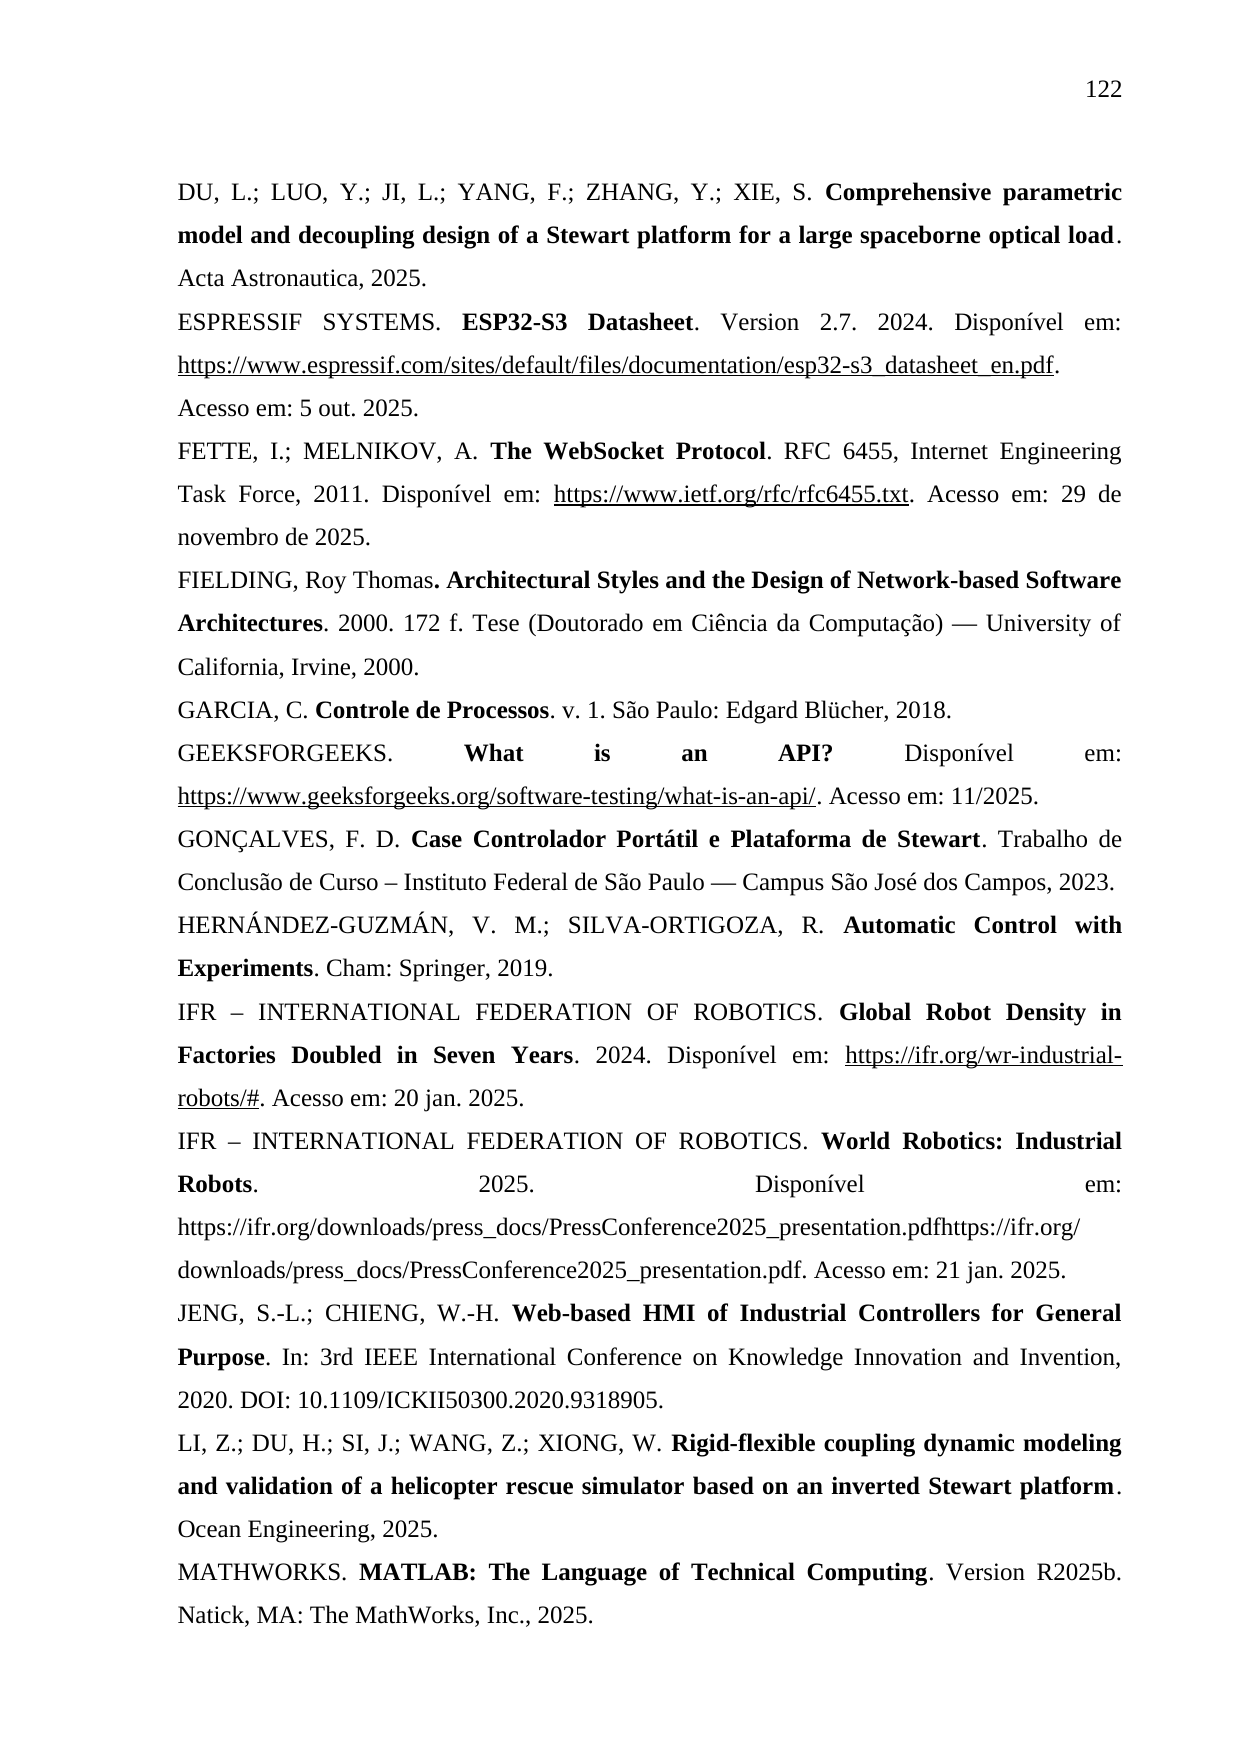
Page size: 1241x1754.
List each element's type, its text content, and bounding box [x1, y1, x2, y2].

text GARCIA, C. Controle de Processos. v. 1. São Paulo: Edgard Blücher, 2018. [177, 695, 1122, 723]
text GONÇALVES, F. D. Case Controlador Portátil e Plataforma de Stewart. Trabalho de Conclusão de Curso – Instituto Federal de São Paulo — Campus São José dos Campos, 2023. [177, 824, 1122, 896]
text HERNÁNDEZ-GUZMÁN, V. M.; SILVA-ORTIGOZA, R. Automatic Control with Experiments. Cham: Springer, 2019. [177, 910, 1122, 982]
text MATHWORKS. MATLAB: The Language of Technical Computing. Version R2025b. Natick, MA: The MathWorks, Inc., 2025. [177, 1557, 1122, 1629]
text GEEKSFORGEEKS. What is an API? Disponível em: https://www.geeksforgeeks.org/software-testing/what-is-an-api/. Acesso em: 11/2025. [177, 738, 1122, 810]
text LI, Z.; DU, H.; SI, J.; WANG, Z.; XIONG, W. Rigid-flexible coupling dynamic modeling and validation of a helicopter rescue simulator based on an inverted Stewart platform. Ocean Engineering, 2025. [177, 1428, 1122, 1543]
text FETTE, I.; MELNIKOV, A. The WebSocket Protocol. RFC 6455, Internet Engineering Task Force, 2011. Disponível em: https://www.ietf.org/rfc/rfc6455.txt. Acesso em: 29 de novembro de 2025. [177, 436, 1122, 551]
text IFR – INTERNATIONAL FEDERATION OF ROBOTICS. Global Robot Density in Factories Doubled in Seven Years. 2024. Disponível em: https://ifr.org/wr-industrial-robots/#. Acesso em: 20 jan. 2025. [177, 997, 1122, 1112]
text JENG, S.-L.; CHIENG, W.-H. Web-based HMI of Industrial Controllers for General Purpose. In: 3rd IEEE International Conference on Knowledge Innovation and Invention, 2020. DOI: 10.1109/ICKII50300.2020.9318905. [177, 1298, 1122, 1413]
text ESPRESSIF SYSTEMS. ESP32-S3 Datasheet. Version 2.7. 2024. Disponível em: https://www.espressif.com/sites/default/files/documentation/esp32-s3_datasheet_en.pdf. Acesso em: 5 out. 2025. [177, 307, 1122, 422]
text IFR – INTERNATIONAL FEDERATION OF ROBOTICS. World Robotics: Industrial Robots. 2025. Disponível em: https://ifr.org/downloads/press_docs/PressConference2025_presentation.pdfhttps://ifr.org/downloads/press_docs/PressConference2025_presentation.pdf. Acesso em: 21 jan. 2025. [177, 1126, 1122, 1284]
text DU, L.; LUO, Y.; JI, L.; YANG, F.; ZHANG, Y.; XIE, S. Comprehensive parametric model and decoupling design of a Stewart platform for a large spaceborne optical load. Acta Astronautica, 2025. [177, 177, 1122, 292]
text FIELDING, Roy Thomas. Architectural Styles and the Design of Network-based Software Architectures. 2000. 172 f. Tese (Doutorado em Ciência da Computação) — University of California, Irvine, 2000. [177, 565, 1122, 680]
